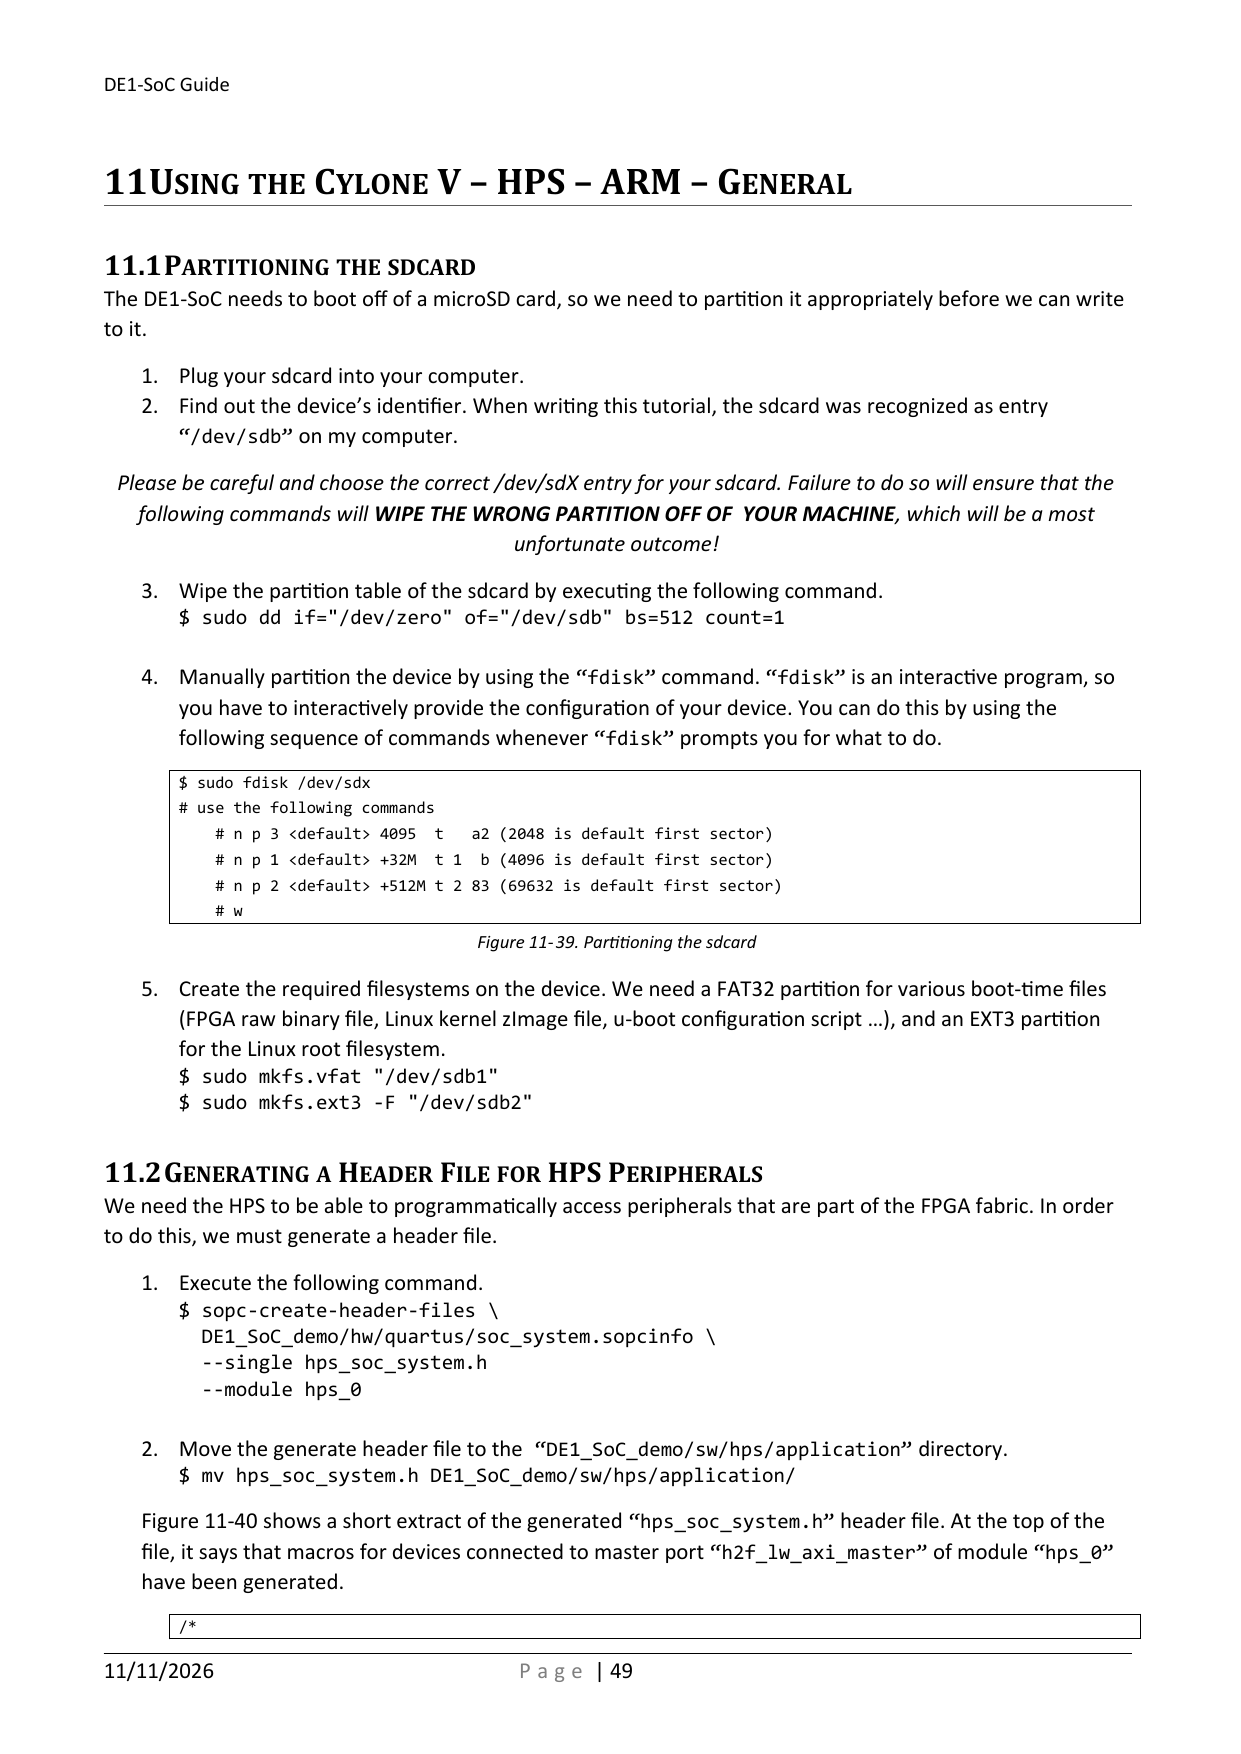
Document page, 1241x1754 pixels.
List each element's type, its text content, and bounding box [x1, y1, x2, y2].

subtitle Using the Cylone V – HPS – ARM – General [103, 159, 1132, 206]
text # use the following commands [170, 795, 1140, 818]
text # w [170, 898, 1140, 923]
text /* [170, 1615, 1140, 1638]
list Create the required filesystems on the device. We need a FAT32 partition for various boot-time files (FPGA raw binary file, Linux kernel zImage file, u-boot configuration script …), and an EXT3 partition for the Linux root filesystem. $ sudo mkfs.vfat "/dev/sdb1" $ sudo mkfs.ext3 -F "/dev/sdb2" [141, 974, 1132, 1115]
list Find out the device’s identifier. When writing this tutorial, the sdcard was recognized as entry “/dev/sdb” on my computer. [141, 391, 1132, 449]
text # n p 3 <default> 4095 t a2 (2048 is default first sector) [170, 821, 1140, 844]
text # n p 2 <default> +512M t 2 83 (69632 is default first sector) [170, 873, 1140, 895]
text The DE1-SoC needs to boot off of a microSD card, so we need to partition it appropriately before we can write to it. [103, 284, 1132, 342]
list Execute the following command. $ sopc-create-header-files \ DE1_SoC_demo/hw/quartus/soc_system.sopcinfo \ --single hps_soc_system.h --module hps_0 [141, 1268, 1132, 1432]
text Please be careful and choose the correct /dev/sdX entry for your sdcard. Failure to do so will ensure that the following commands will wipe the wrong partition off of your machine, which will be a most unfortunate outcome! [103, 468, 1132, 557]
list Manually partition the device by using the “fdisk” command. “fdisk” is an interactive program, so you have to interactively provide the configuration of your device. You can do this by using the following sequence of commands whenever “fdisk” prompts you for what to do. [141, 662, 1132, 751]
text $ sudo fdisk /dev/sdx [170, 771, 1140, 792]
list Wipe the partition table of the sdcard by executing the following command. $ sudo dd if="/dev/zero" of="/dev/sdb" bs=512 count=1 [141, 576, 1132, 660]
text We need the HPS to be able to programmatically access peripherals that are part of the FPGA fabric. In order to do this, we must generate a header file. [103, 1191, 1132, 1249]
list Plug your sdcard into your computer. [141, 361, 1132, 389]
subtitle Generating a Header File for HPS Peripherals [103, 1154, 1132, 1188]
subtitle Partitioning the sdcard [103, 247, 1132, 281]
text # n p 1 <default> +32M t 1 b (4096 is default first sector) [170, 847, 1140, 869]
list Move the generate header file to the “DE1_SoC_demo/sw/hps/application” directory. $ mv hps_soc_system.h DE1_SoC_demo/sw/hps/application/ [141, 1434, 1132, 1488]
